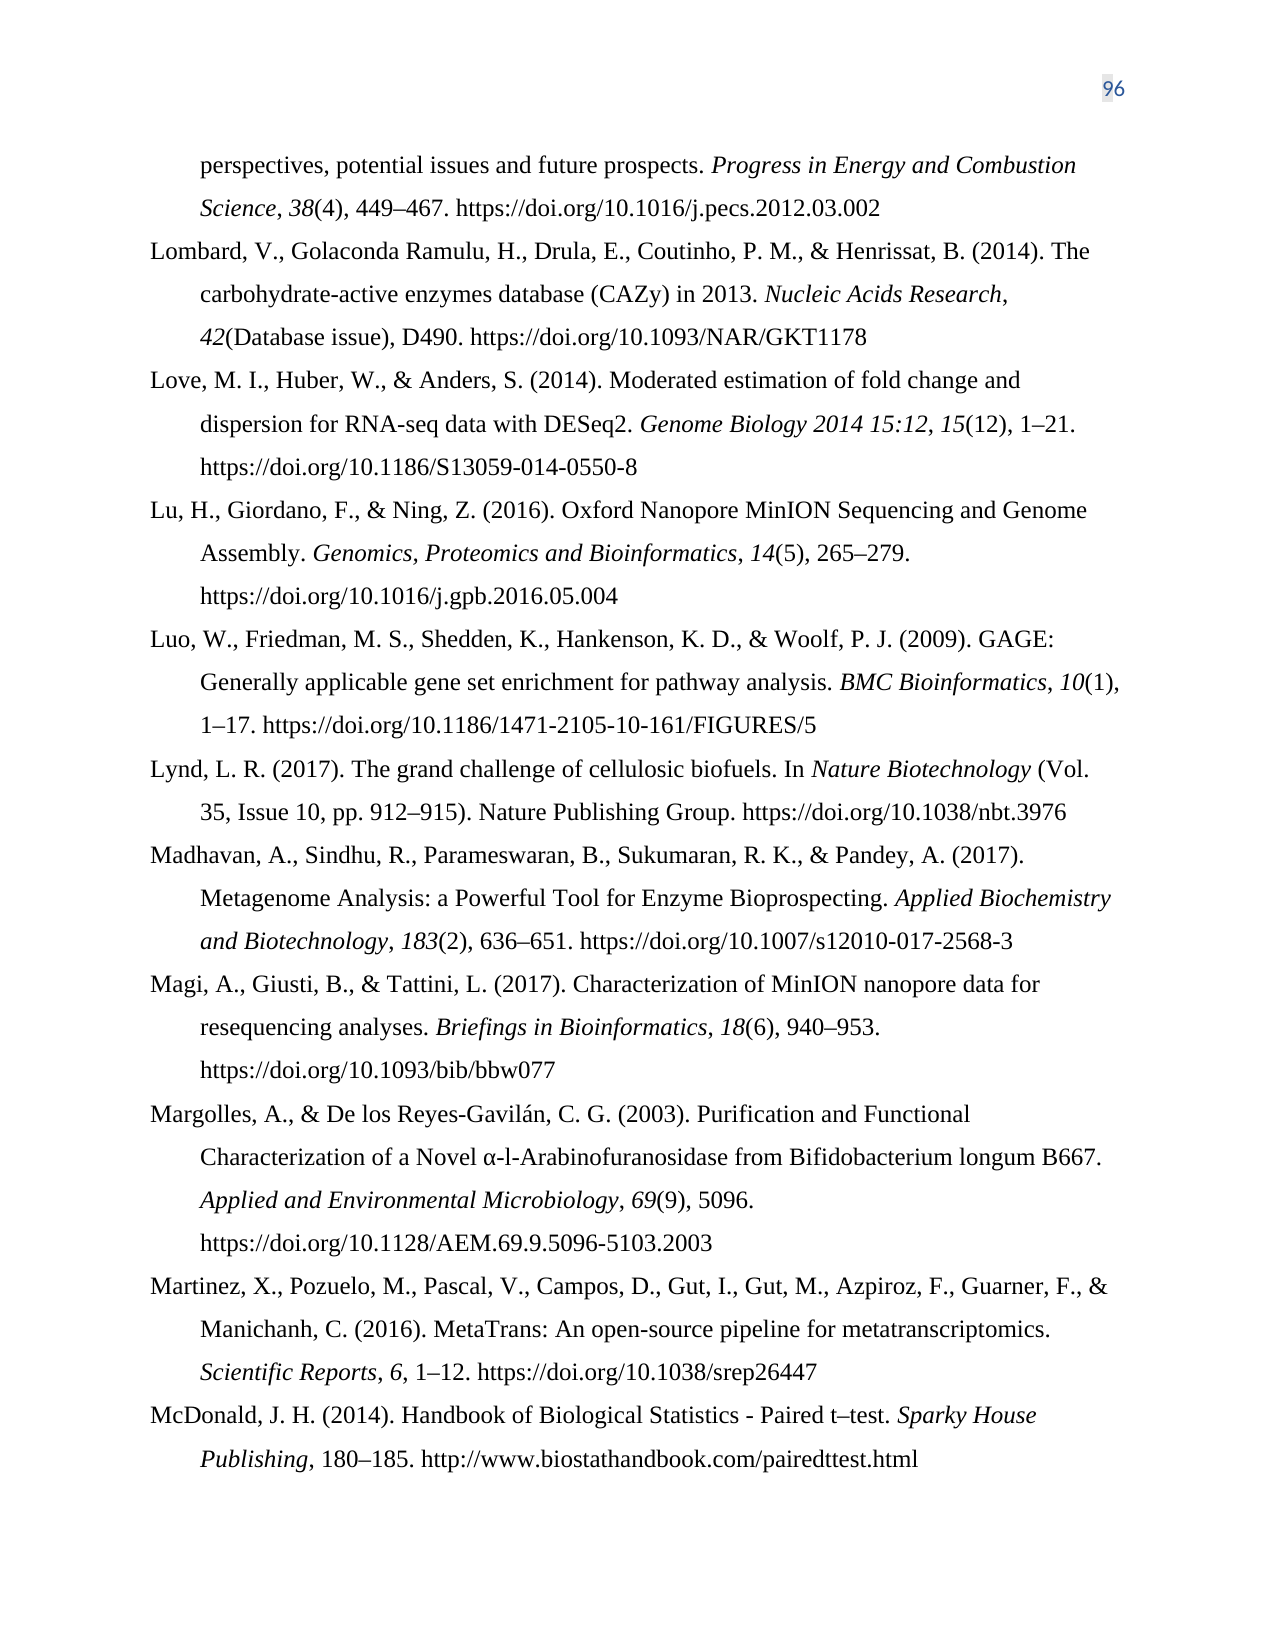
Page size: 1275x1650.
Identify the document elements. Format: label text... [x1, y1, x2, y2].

text McDonald, J. H. (2014). Handbook of Biological Statistics - Paired t–test. Sparky House Publishing, 180–185. http://www.biostathandbook.com/pairedttest.html [150, 1401, 1125, 1472]
text Madhavan, A., Sindhu, R., Parameswaran, B., Sukumaran, R. K., & Pandey, A. (2017). Metagenome Analysis: a Powerful Tool for Enzyme Bioprospecting. Applied Biochemistry and Biotechnology, 183(2), 636–651. https://doi.org/10.1007/s12010-017-2568-3 [150, 840, 1125, 955]
text Martinez, X., Pozuelo, M., Pascal, V., Campos, D., Gut, I., Gut, M., Azpiroz, F., Guarner, F., & Manichanh, C. (2016). MetaTrans: An open-source pipeline for metatranscriptomics. Scientific Reports, 6, 1–12. https://doi.org/10.1038/srep26447 [150, 1271, 1125, 1386]
text Lombard, V., Golaconda Ramulu, H., Drula, E., Coutinho, P. M., & Henrissat, B. (2014). The carbohydrate-active enzymes database (CAZy) in 2013. Nucleic Acids Research, 42(Database issue), D490. https://doi.org/10.1093/NAR/GKT1178 [150, 236, 1125, 351]
text Margolles, A., & De los Reyes-Gavilán, C. G. (2003). Purification and Functional Characterization of a Novel α-l-Arabinofuranosidase from Bifidobacterium longum B667. Applied and Environmental Microbiology, 69(9), 5096. https://doi.org/10.1128/AEM.69.9.5096-5103.2003 [150, 1099, 1125, 1257]
text Luo, W., Friedman, M. S., Shedden, K., Hankenson, K. D., & Woolf, P. J. (2009). GAGE: Generally applicable gene set enrichment for pathway analysis. BMC Bioinformatics, 10(1), 1–17. https://doi.org/10.1186/1471-2105-10-161/FIGURES/5 [150, 624, 1125, 739]
text Lynd, L. R. (2017). The grand challenge of cellulosic biofuels. In Nature Biotechnology (Vol. 35, Issue 10, pp. 912–915). Nature Publishing Group. https://doi.org/10.1038/nbt.3976 [150, 754, 1125, 826]
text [150, 150, 1125, 222]
text Lu, H., Giordano, F., & Ning, Z. (2016). Oxford Nanopore MinION Sequencing and Genome Assembly. Genomics, Proteomics and Bioinformatics, 14(5), 265–279. https://doi.org/10.1016/j.gpb.2016.05.004 [150, 495, 1125, 610]
text Magi, A., Giusti, B., & Tattini, L. (2017). Characterization of MinION nanopore data for resequencing analyses. Briefings in Bioinformatics, 18(6), 940–953. https://doi.org/10.1093/bib/bbw077 [150, 969, 1125, 1084]
text Love, M. I., Huber, W., & Anders, S. (2014). Moderated estimation of fold change and dispersion for RNA-seq data with DESeq2. Genome Biology 2014 15:12, 15(12), 1–21. https://doi.org/10.1186/S13059-014-0550-8 [150, 366, 1125, 481]
